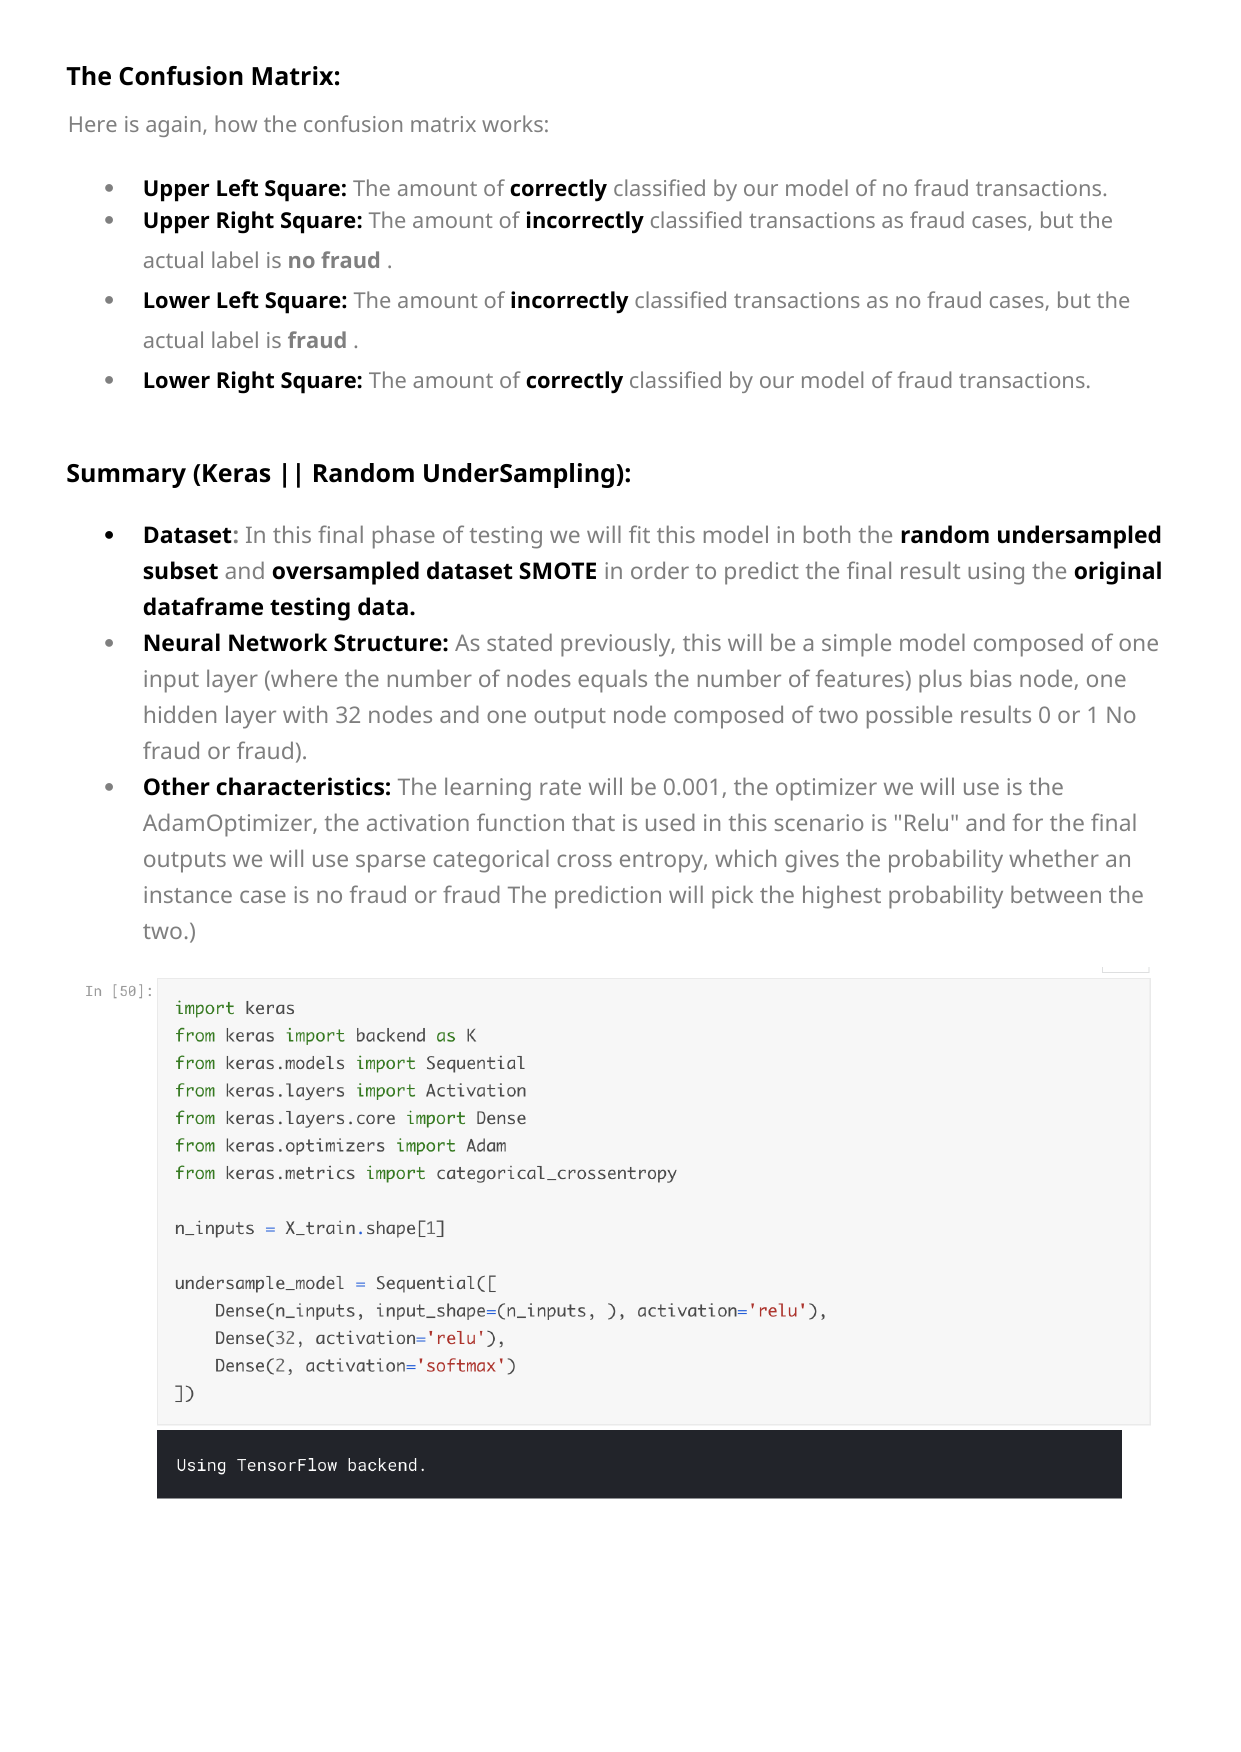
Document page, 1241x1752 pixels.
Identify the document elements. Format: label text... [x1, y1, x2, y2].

text The Confusion Matrix: [66, 58, 1178, 92]
list Lower Right Square: The amount of correctly classified by our model of fraud transactions. [105, 365, 1178, 395]
text Summary (Keras || Random UnderSampling): [66, 456, 1178, 490]
picture [67, 967, 1178, 1504]
list Dataset: In this final phase of testing we will fit this model in both the random undersampled subset and oversampled dataset SMOTE in order to predict the final result using the original dataframe testing data. [105, 519, 1178, 622]
list Upper Left Square: The amount of correctly classified by our model of no fraud transactions. [105, 173, 1146, 203]
list Other characteristics: The learning rate will be 0.001, the optimizer we will use is the [105, 771, 1178, 802]
list Upper Right Square: The amount of incorrectly classified transactions as fraud cases, but the actual label is no fraud . [105, 205, 1146, 275]
list Neural Network Structure: As stated previously, this will be a simple model composed of one input layer (where the number of nodes equals the number of features) plus bias node, one hidden layer with 32 nodes and one output node composed of two possible results 0 or 1 No fraud or fraud). [105, 627, 1178, 766]
list Lower Left Square: The amount of incorrectly classified transactions as no fraud cases, but the actual label is fraud . [105, 285, 1146, 355]
text Here is again, how the confusion matrix works: [68, 109, 1146, 139]
list AdamOptimizer, the activation function that is used in this scenario is "Relu" and for the final outputs we will use sparse categorical cross entropy, which gives the probability whether an instance case is no fraud or fraud The prediction will pick the highest probability between the two.) [143, 807, 1178, 946]
